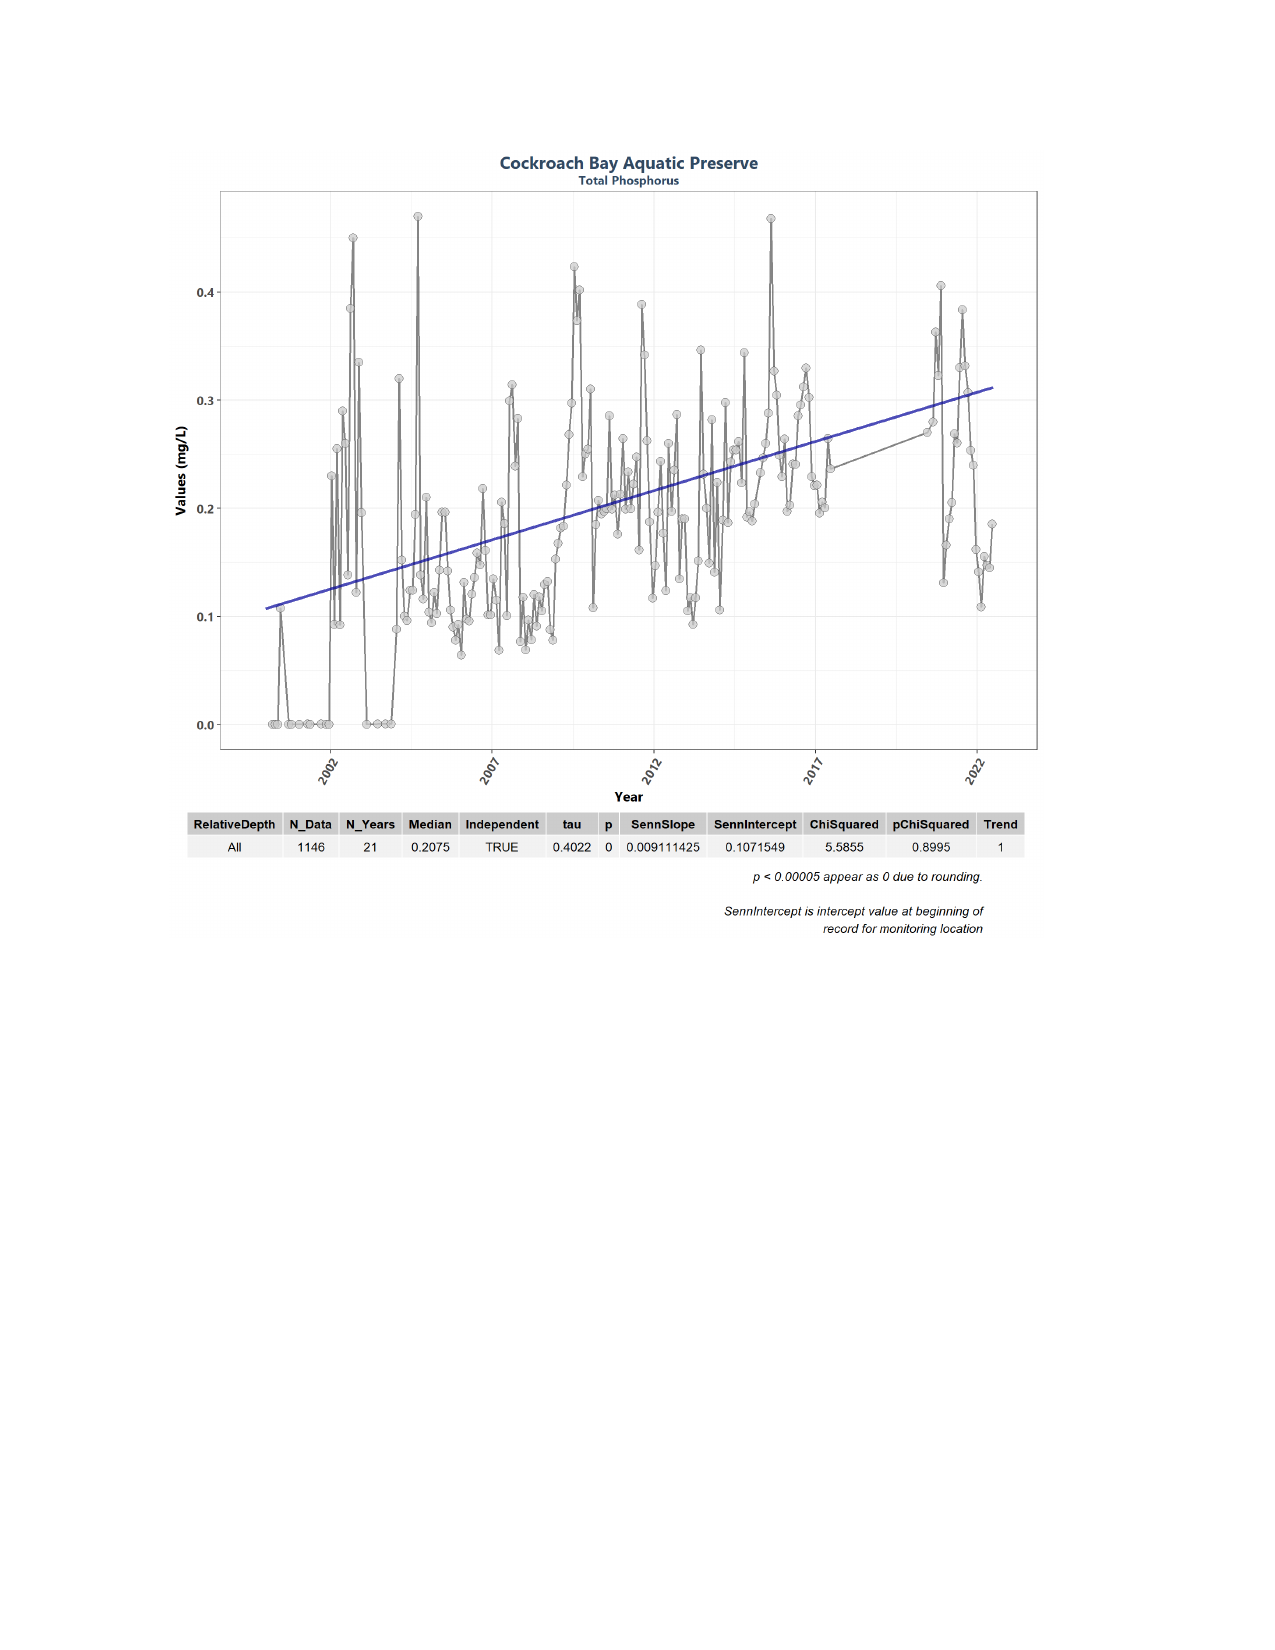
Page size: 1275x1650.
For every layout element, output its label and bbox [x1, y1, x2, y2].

picture [168, 150, 1044, 938]
